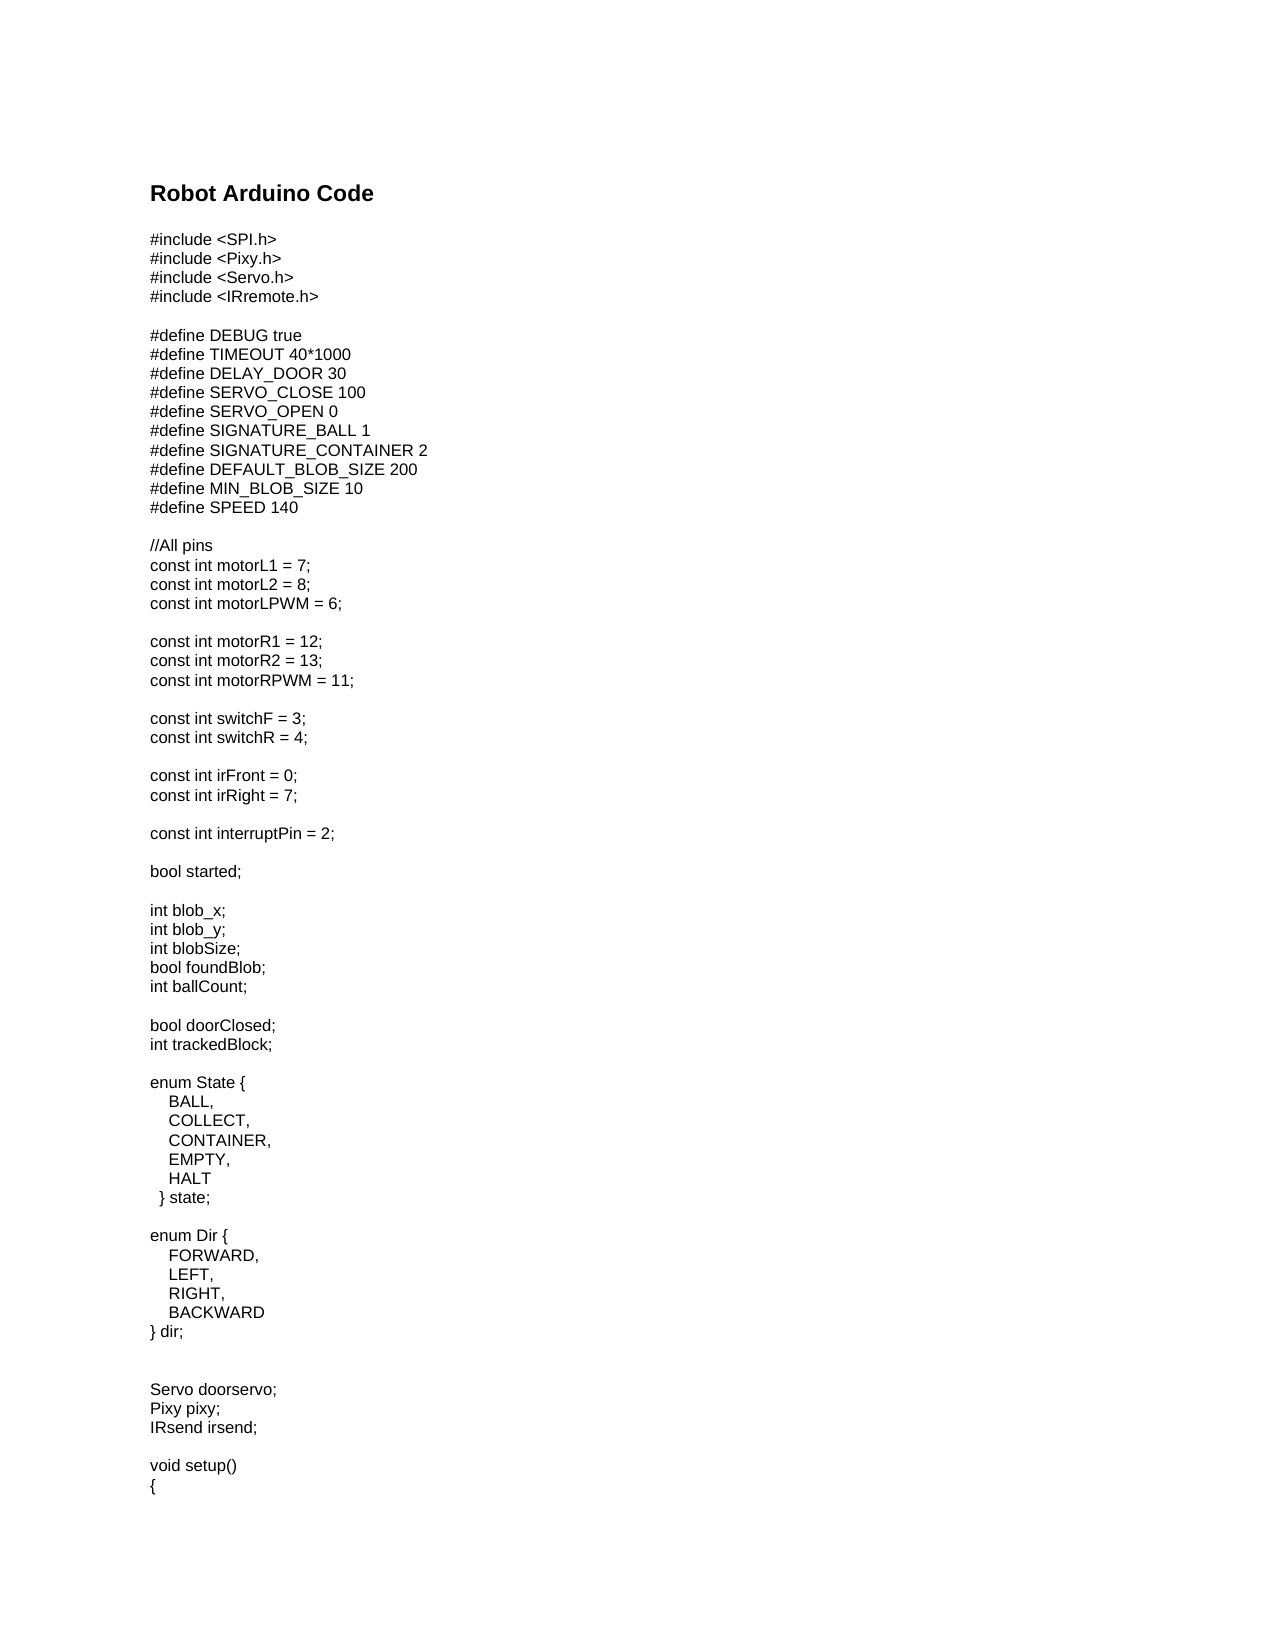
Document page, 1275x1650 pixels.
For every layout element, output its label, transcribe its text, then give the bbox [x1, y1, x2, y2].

text const int motorRPWM = 11; [150, 670, 1125, 689]
text int ballCount; [150, 977, 1125, 996]
text int trackedBlock; [150, 1034, 1125, 1054]
text #include <Pixy.h> [150, 249, 1125, 268]
text const int irFront = 0; [150, 766, 1125, 785]
text enum Dir { [150, 1226, 1125, 1245]
text HALT [150, 1169, 1125, 1188]
text #define SERVO_CLOSE 100 [150, 383, 1125, 402]
text } state; [150, 1188, 1125, 1207]
text const int interruptPin = 2; [150, 824, 1125, 843]
text bool foundBlob; [150, 958, 1125, 977]
text bool started; [150, 862, 1125, 881]
text #define MIN_BLOB_SIZE 10 [150, 479, 1125, 498]
text #define DEFAULT_BLOB_SIZE 200 [150, 459, 1125, 479]
text const int motorR2 = 13; [150, 651, 1125, 670]
text const int motorR1 = 12; [150, 632, 1125, 651]
text Robot Arduino Code [150, 180, 1125, 207]
text IRsend irsend; [150, 1418, 1125, 1437]
text enum State { [150, 1073, 1125, 1092]
text bool doorClosed; [150, 1015, 1125, 1034]
text #define DEBUG true [150, 325, 1125, 344]
text int blob_x; [150, 900, 1125, 919]
text #include <Servo.h> [150, 268, 1125, 287]
text #define SIGNATURE_CONTAINER 2 [150, 440, 1125, 459]
text int blob_y; [150, 919, 1125, 939]
text #include <SPI.h> [150, 229, 1125, 249]
text #define SERVO_OPEN 0 [150, 402, 1125, 421]
text LEFT, [150, 1264, 1125, 1284]
text #define SIGNATURE_BALL 1 [150, 421, 1125, 440]
text COLLECT, [150, 1111, 1125, 1130]
text #define TIMEOUT 40*1000 [150, 344, 1125, 364]
text { [150, 1475, 1125, 1494]
text void setup() [150, 1456, 1125, 1475]
text CONTAINER, [150, 1130, 1125, 1149]
text #define DELAY_DOOR 30 [150, 364, 1125, 383]
text } dir; [150, 1322, 1125, 1341]
text const int switchF = 3; [150, 709, 1125, 728]
text #define SPEED 140 [150, 498, 1125, 517]
text BALL, [150, 1092, 1125, 1111]
text Servo doorservo; [150, 1379, 1125, 1399]
text #include <IRremote.h> [150, 287, 1125, 306]
text int blobSize; [150, 939, 1125, 958]
text BACKWARD [150, 1303, 1125, 1322]
text Pixy pixy; [150, 1399, 1125, 1418]
text FORWARD, [150, 1245, 1125, 1264]
text const int switchR = 4; [150, 728, 1125, 747]
text const int motorL1 = 7; [150, 555, 1125, 574]
text RIGHT, [150, 1284, 1125, 1303]
text EMPTY, [150, 1149, 1125, 1169]
text const int irRight = 7; [150, 785, 1125, 804]
text const int motorLPWM = 6; [150, 594, 1125, 613]
text //All pins [150, 536, 1125, 555]
text const int motorL2 = 8; [150, 574, 1125, 594]
